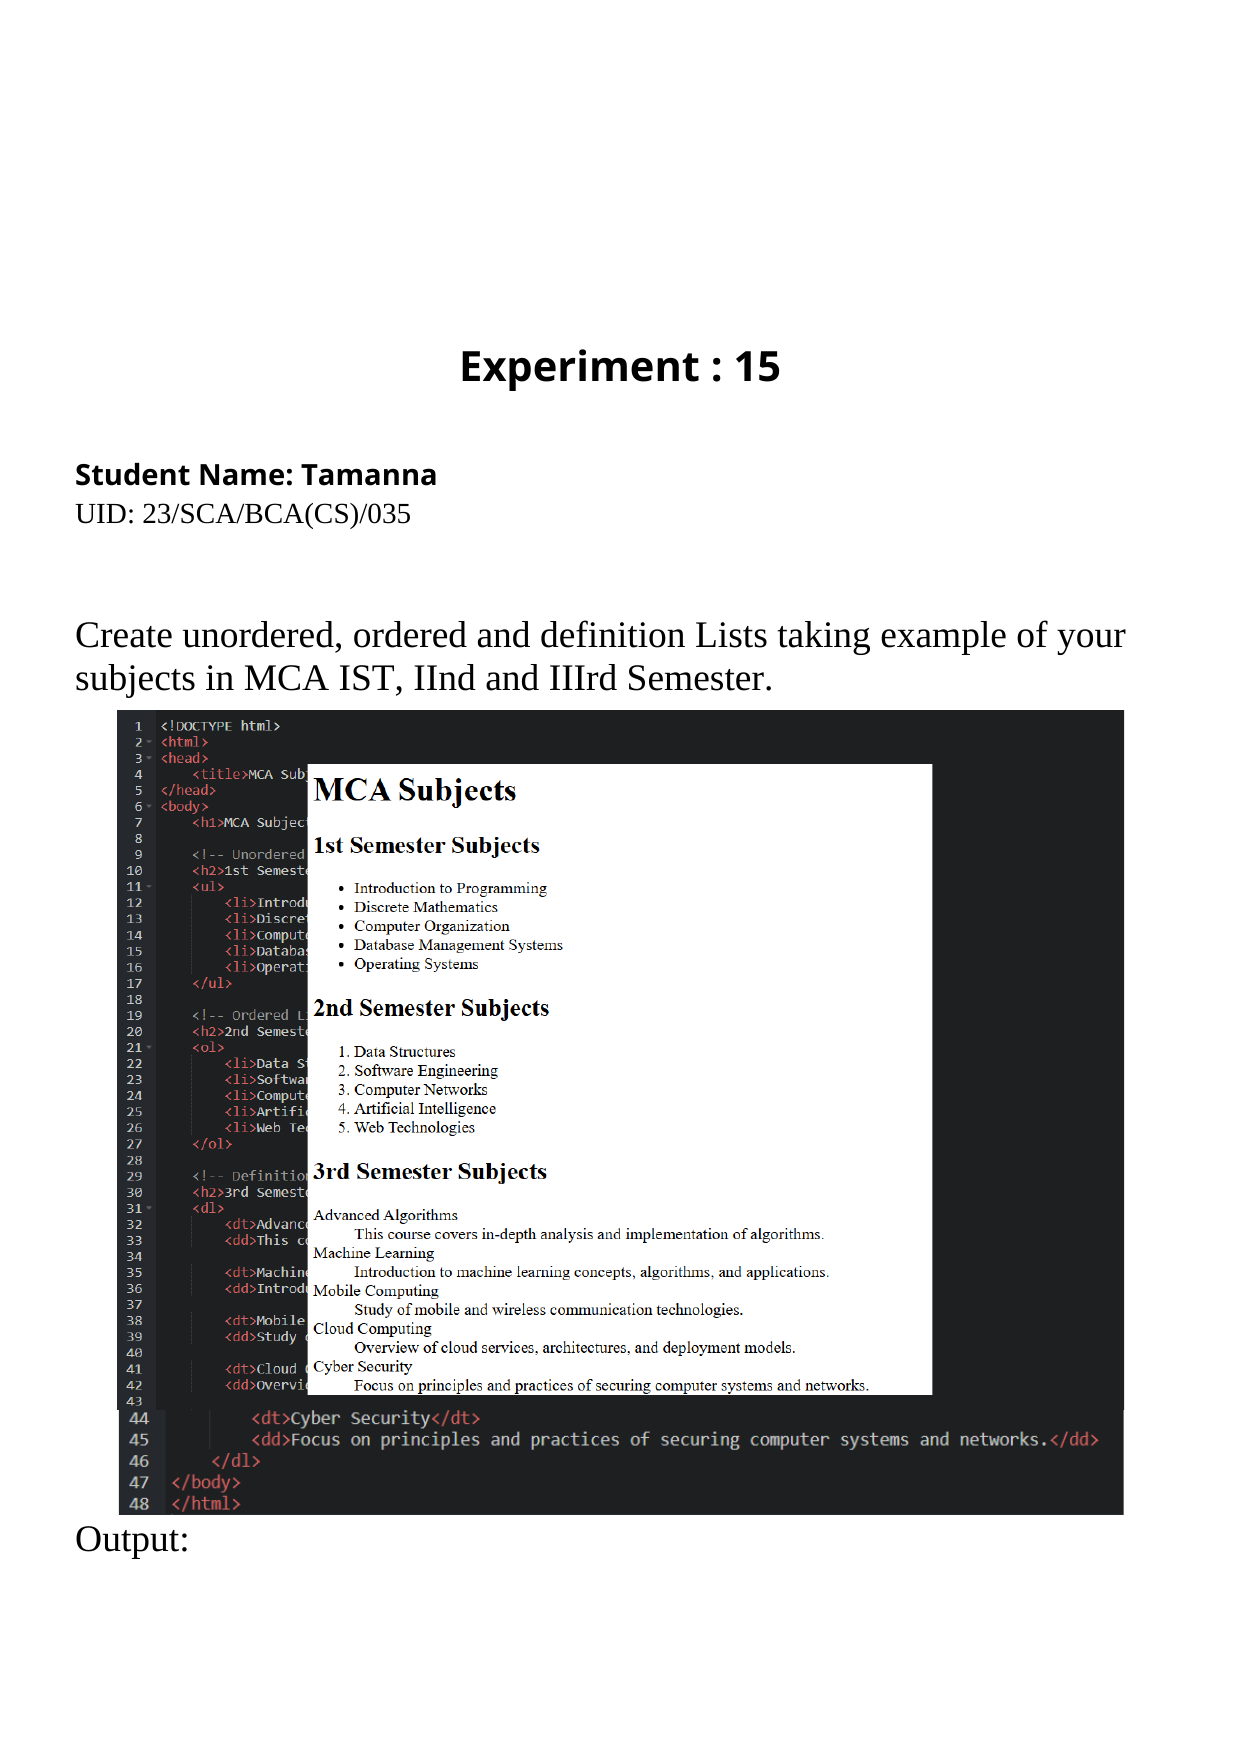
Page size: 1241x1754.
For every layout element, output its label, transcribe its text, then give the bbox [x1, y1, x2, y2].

picture [117, 710, 1125, 1515]
text UID: 23/SCA/BCA(CS)/035 [75, 496, 1165, 530]
text Experiment : 15 [75, 337, 1165, 393]
text Create unordered, ordered and definition Lists taking example of your subjects in MCA IST, IInd and IIIrd Semester. [75, 613, 1165, 699]
text Student Name: Tamanna [75, 454, 1165, 494]
